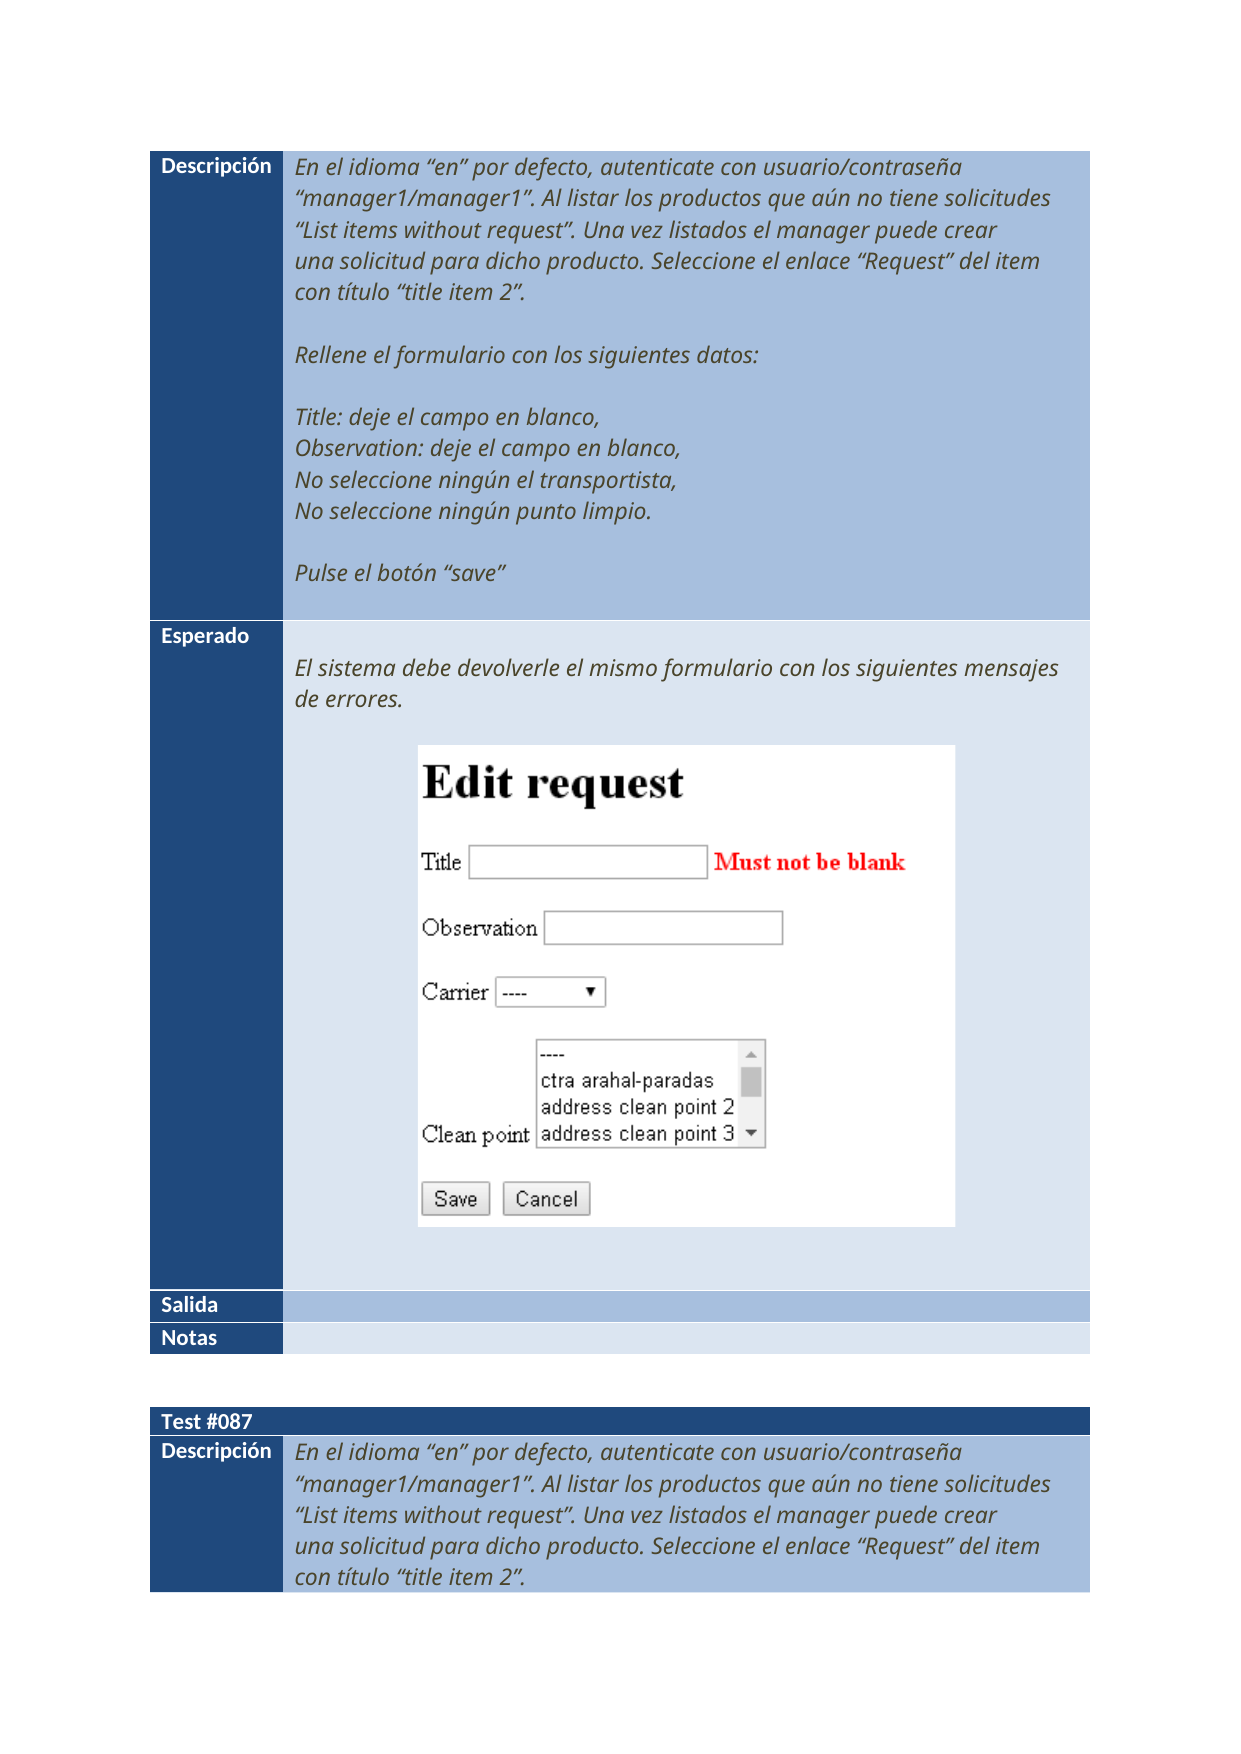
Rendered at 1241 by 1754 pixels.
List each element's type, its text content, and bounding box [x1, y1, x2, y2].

table_cell En el idioma “en” por defecto, autenticate con usuario/contraseña “manager1/manager1”. Al listar los productos que aún no tiene solicitudes “List items without request”. Una vez listados el manager puede crear una solicitud para dicho producto. Seleccione el enlace “Request” del item con título “title item 2”. Rellene el formulario con los siguientes datos: Title: deje el campo en blanco, Observation: deje el campo en blanco, No seleccione ningún el transportista, No seleccione ningún punto limpio. Pulse el botón “save” [283, 151, 1090, 620]
table_cell Descripción [150, 151, 283, 620]
table_cell [283, 1291, 1090, 1322]
table_cell Salida [150, 1291, 283, 1322]
table_cell [283, 1323, 1090, 1354]
table_header Test #087 [150, 1407, 1090, 1435]
table_cell Esperado [150, 621, 283, 1289]
table_cell Descripción [150, 1436, 283, 1592]
table_cell Notas [150, 1323, 283, 1354]
table_cell El sistema debe devolverle el mismo formulario con los siguientes mensajes de errores. [283, 621, 1090, 1289]
picture [417, 745, 956, 1227]
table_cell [283, 1436, 1090, 1592]
